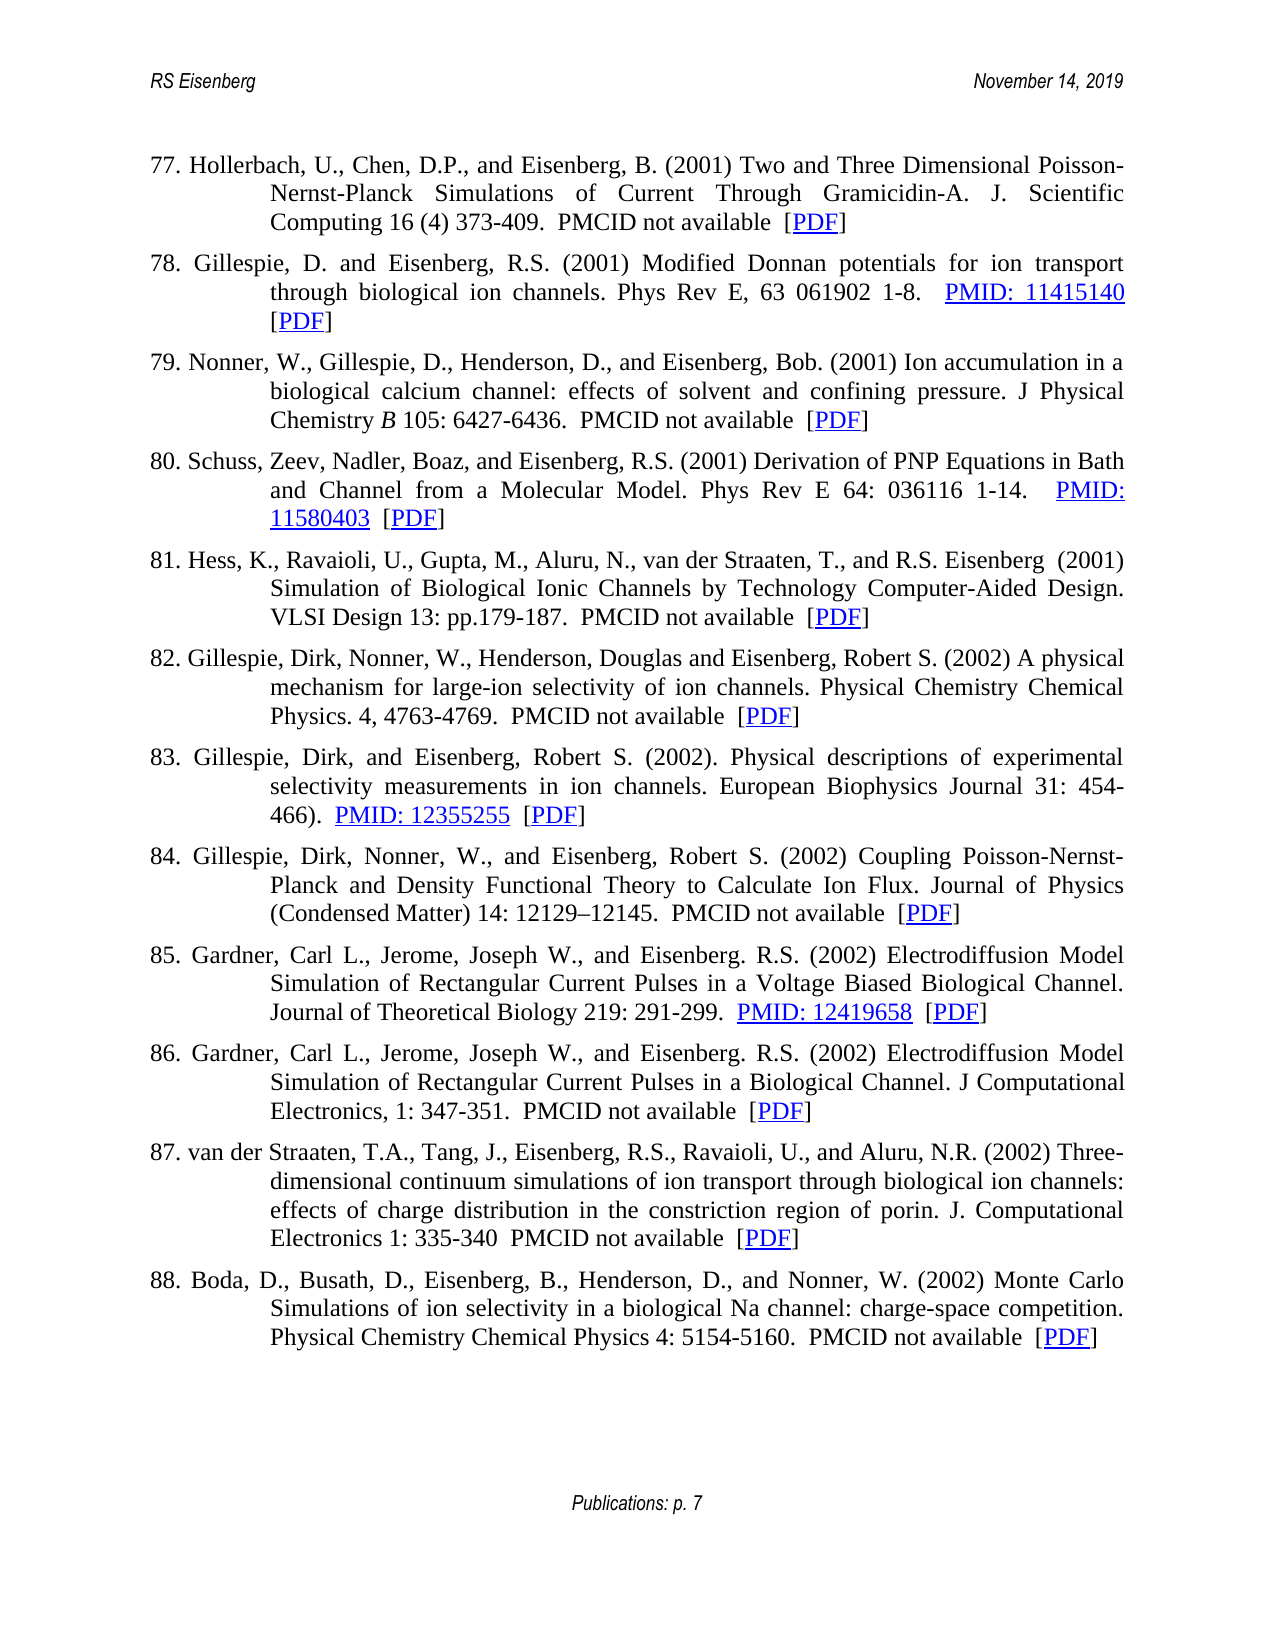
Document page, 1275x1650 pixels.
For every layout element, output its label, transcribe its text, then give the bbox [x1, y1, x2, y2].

text 87. van der Straaten, T.A., Tang, J., Eisenberg, R.S., Ravaioli, U., and Aluru, N.R. (2002) Three-dimensional continuum simulations of ion transport through biological ion channels: effects of charge distribution in the constriction region of porin. J. Computational Electronics 1: 335-340 PMCID not available [PDF] [150, 1137, 1125, 1252]
text 84. Gillespie, Dirk, Nonner, W., and Eisenberg, Robert S. (2002) Coupling Poisson-Nernst-Planck and Density Functional Theory to Calculate Ion Flux. Journal of Physics (Condensed Matter) 14: 12129–12145. PMCID not available [PDF] [150, 841, 1125, 927]
text 83. Gillespie, Dirk, and Eisenberg, Robert S. (2002). Physical descriptions of experimental selectivity measurements in ion channels. European Biophysics Journal 31: 454-466). PMID: 12355255 [PDF] [150, 742, 1125, 828]
text 81. Hess, K., Ravaioli, U., Gupta, M., Aluru, N., van der Straaten, T., and R.S. Eisenberg (2001) Simulation of Biological Ionic Channels by Technology Computer-Aided Design. VLSI Design 13: pp.179-187. PMCID not available [PDF] [150, 545, 1125, 631]
text 78. Gillespie, D. and Eisenberg, R.S. (2001) Modified Donnan potentials for ion transport through biological ion channels. Phys Rev E, 63 061902 1-8. PMID: 11415140 [PDF] [150, 248, 1125, 335]
text 85. Gardner, Carl L., Jerome, Joseph W., and Eisenberg. R.S. (2002) Electrodiffusion Model Simulation of Rectangular Current Pulses in a Voltage Biased Biological Channel. Journal of Theoretical Biology 219: 291-299. PMID: 12419658 [PDF] [150, 940, 1125, 1026]
text 88. Boda, D., Busath, D., Eisenberg, B., Henderson, D., and Nonner, W. (2002) Monte Carlo Simulations of ion selectivity in a biological Na channel: charge-space competition. Physical Chemistry Chemical Physics 4: 5154-5160. PMCID not available [PDF] [150, 1265, 1125, 1351]
text 86. Gardner, Carl L., Jerome, Joseph W., and Eisenberg. R.S. (2002) Electrodiffusion Model Simulation of Rectangular Current Pulses in a Biological Channel. J Computational Electronics, 1: 347-351. PMCID not available [PDF] [150, 1038, 1125, 1125]
text 80. Schuss, Zeev, Nadler, Boaz, and Eisenberg, R.S. (2001) Derivation of PNP Equations in Bath and Channel from a Molecular Model. Phys Rev E 64: 036116 1-14. PMID: 11580403 [PDF] [150, 446, 1125, 532]
text 79. Nonner, W., Gillespie, D., Henderson, D., and Eisenberg, Bob. (2001) Ion accumulation in a biological calcium channel: effects of solvent and confining pressure. J Physical Chemistry B 105: 6427-6436. PMCID not available [PDF] [150, 347, 1125, 433]
text 77. Hollerbach, U., Chen, D.P., and Eisenberg, B. (2001) Two and Three Dimensional Poisson-Nernst-Planck Simulations of Current Through Gramicidin-A. J. Scientific Computing 16 (4) 373-409. PMCID not available [PDF] [150, 150, 1125, 236]
text 82. Gillespie, Dirk, Nonner, W., Henderson, Douglas and Eisenberg, Robert S. (2002) A physical mechanism for large-ion selectivity of ion channels. Physical Chemistry Chemical Physics. 4, 4763-4769. PMCID not available [PDF] [150, 643, 1125, 730]
